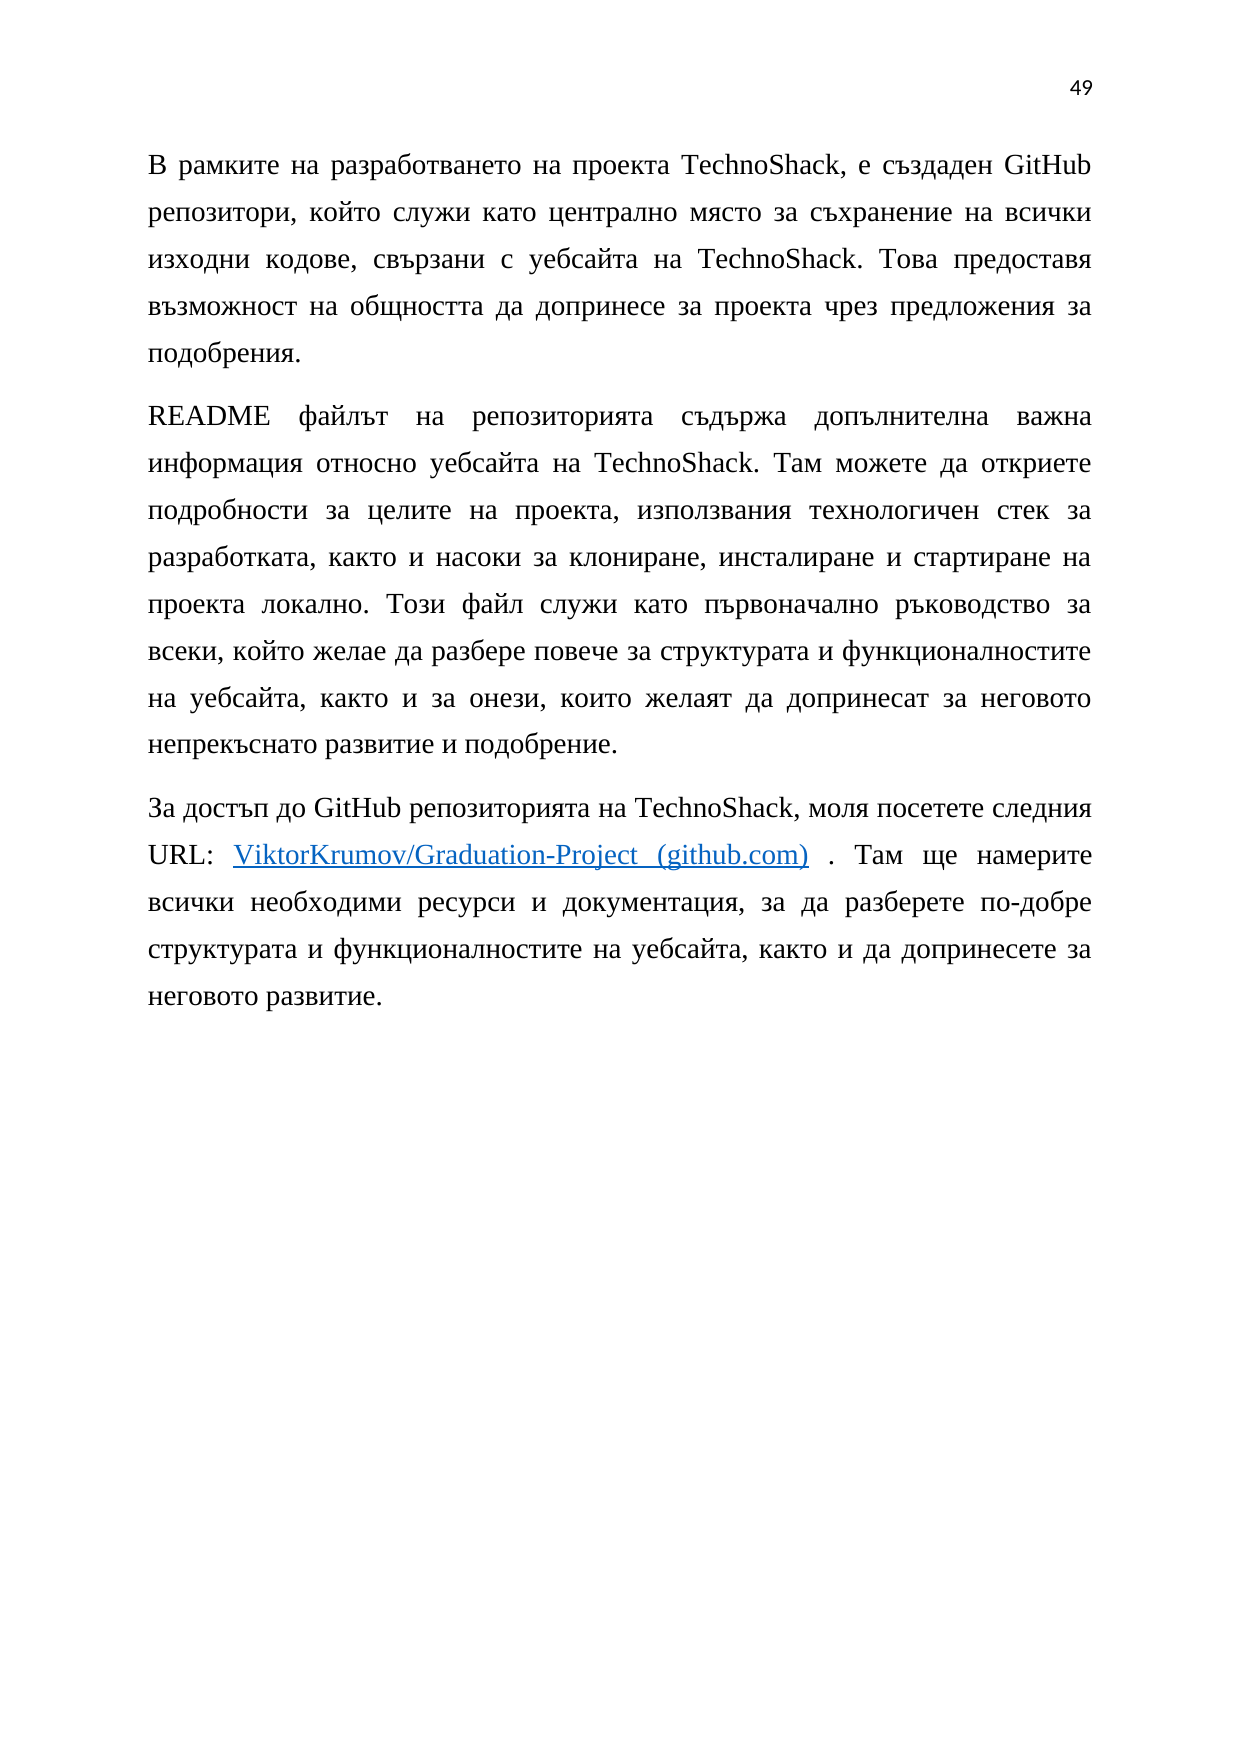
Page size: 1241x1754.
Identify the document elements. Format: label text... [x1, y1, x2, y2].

text В рамките на разработването на проекта TechnoShack, е създаден GitHub репозитори, който служи като централно място за съхранение на всички изходни кодове, свързани с уебсайта на TechnoShack. Това предоставя възможност на общността да допринесе за проекта чрез предложения за подобрения. [148, 147, 1093, 368]
text README файлът на репозиторията съдържа допълнителна важна информация относно уебсайта на TechnoShack. Там можете да откриете подробности за целите на проекта, използвания технологичен стек за разработката, както и насоки за клониране, инсталиране и стартиране на проекта локално. Този файл служи като първоначално ръководство за всеки, който желае да разбере повече за структурата и функционалностите на уебсайта, както и за онези, които желаят да допринесат за неговото непрекъснато развитие и подобрение. [148, 398, 1093, 760]
text За достъп до GitHub репозиторията на TechnoShack, моля посетете следния URL: ViktorKrumov/Graduation-Project (github.com) . Там ще намерите всички необходими ресурси и документация, за да разберете по-добре структурата и функционалностите на уебсайта, както и да допринесете за неговото развитие. [148, 790, 1093, 1011]
